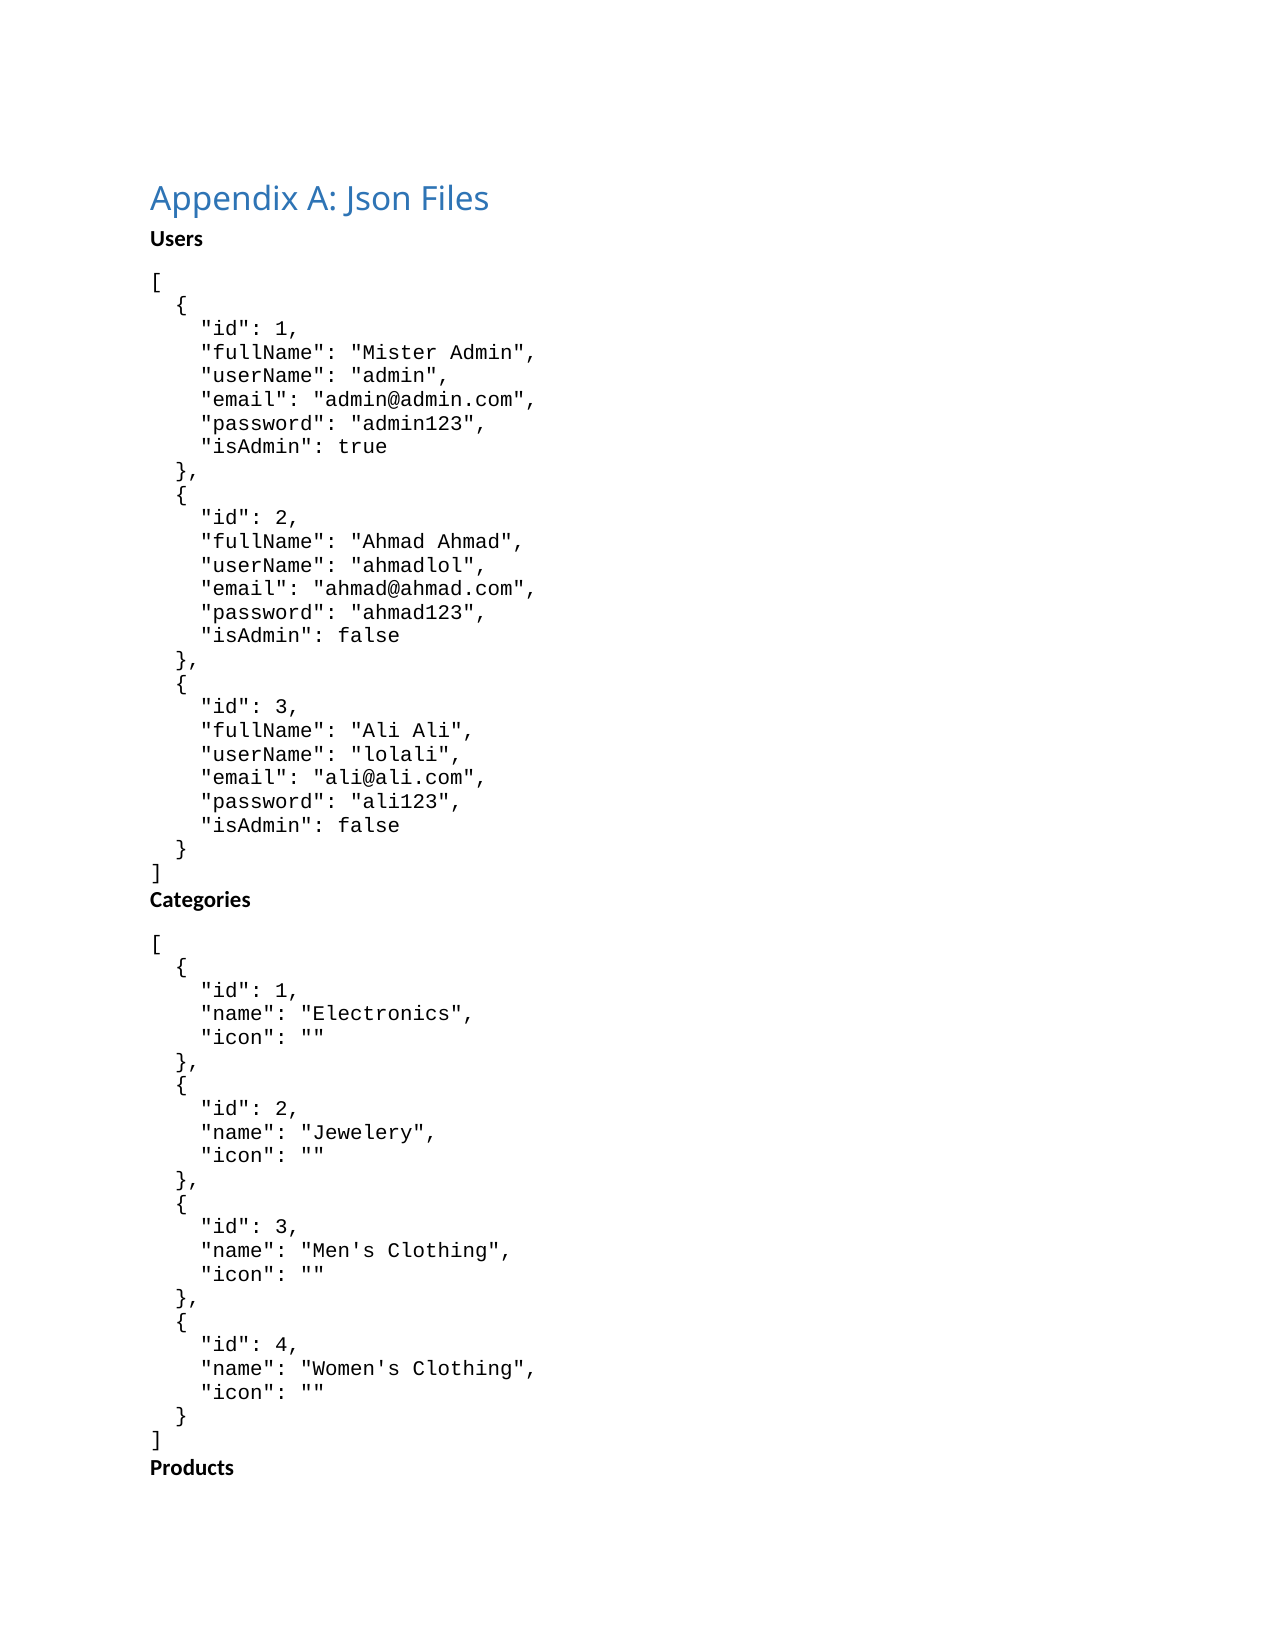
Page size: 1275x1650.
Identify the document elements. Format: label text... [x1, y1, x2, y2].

text "fullName": "Mister Admin", [150, 342, 1125, 365]
text ] [150, 1429, 1125, 1453]
text }, [150, 1287, 1125, 1311]
text }, [150, 1169, 1125, 1193]
text "id": 4, [150, 1334, 1125, 1358]
text { [150, 1193, 1125, 1216]
text "name": "Men's Clothing", [150, 1240, 1125, 1263]
text "isAdmin": false [150, 815, 1125, 838]
text "id": 3, [150, 1216, 1125, 1240]
text [ [150, 271, 1125, 294]
text "icon": "" [150, 1263, 1125, 1287]
text ] [150, 862, 1125, 886]
text "password": "admin123", [150, 413, 1125, 436]
text { [150, 1074, 1125, 1098]
text "id": 2, [150, 1098, 1125, 1122]
text "id": 2, [150, 507, 1125, 531]
text "isAdmin": true [150, 436, 1125, 460]
text } [150, 1405, 1125, 1429]
text "icon": "" [150, 1027, 1125, 1051]
text "id": 3, [150, 696, 1125, 720]
text }, [150, 460, 1125, 484]
text }, [150, 1051, 1125, 1074]
text "password": "ahmad123", [150, 602, 1125, 626]
text Users [150, 224, 1125, 252]
text "icon": "" [150, 1382, 1125, 1405]
text { [150, 484, 1125, 507]
text "email": "admin@admin.com", [150, 389, 1125, 413]
text { [150, 673, 1125, 696]
subtitle Appendix A: Json Files [150, 175, 1125, 220]
text }, [150, 649, 1125, 673]
text "userName": "ahmadlol", [150, 554, 1125, 578]
text "id": 1, [150, 318, 1125, 342]
text "fullName": "Ali Ali", [150, 720, 1125, 744]
text "email": "ahmad@ahmad.com", [150, 578, 1125, 602]
text "userName": "lolali", [150, 744, 1125, 767]
text "name": "Electronics", [150, 1003, 1125, 1027]
text "id": 1, [150, 980, 1125, 1003]
text "userName": "admin", [150, 365, 1125, 389]
text "name": "Jewelery", [150, 1122, 1125, 1145]
text { [150, 1311, 1125, 1334]
text "email": "ali@ali.com", [150, 767, 1125, 791]
text } [150, 838, 1125, 862]
text Categories [150, 886, 1125, 914]
text "password": "ali123", [150, 791, 1125, 815]
text { [150, 956, 1125, 980]
text [ [150, 932, 1125, 956]
text "icon": "" [150, 1145, 1125, 1169]
text Products [150, 1453, 1125, 1481]
text "isAdmin": false [150, 626, 1125, 649]
text "fullName": "Ahmad Ahmad", [150, 531, 1125, 554]
text "name": "Women's Clothing", [150, 1358, 1125, 1382]
text { [150, 294, 1125, 318]
